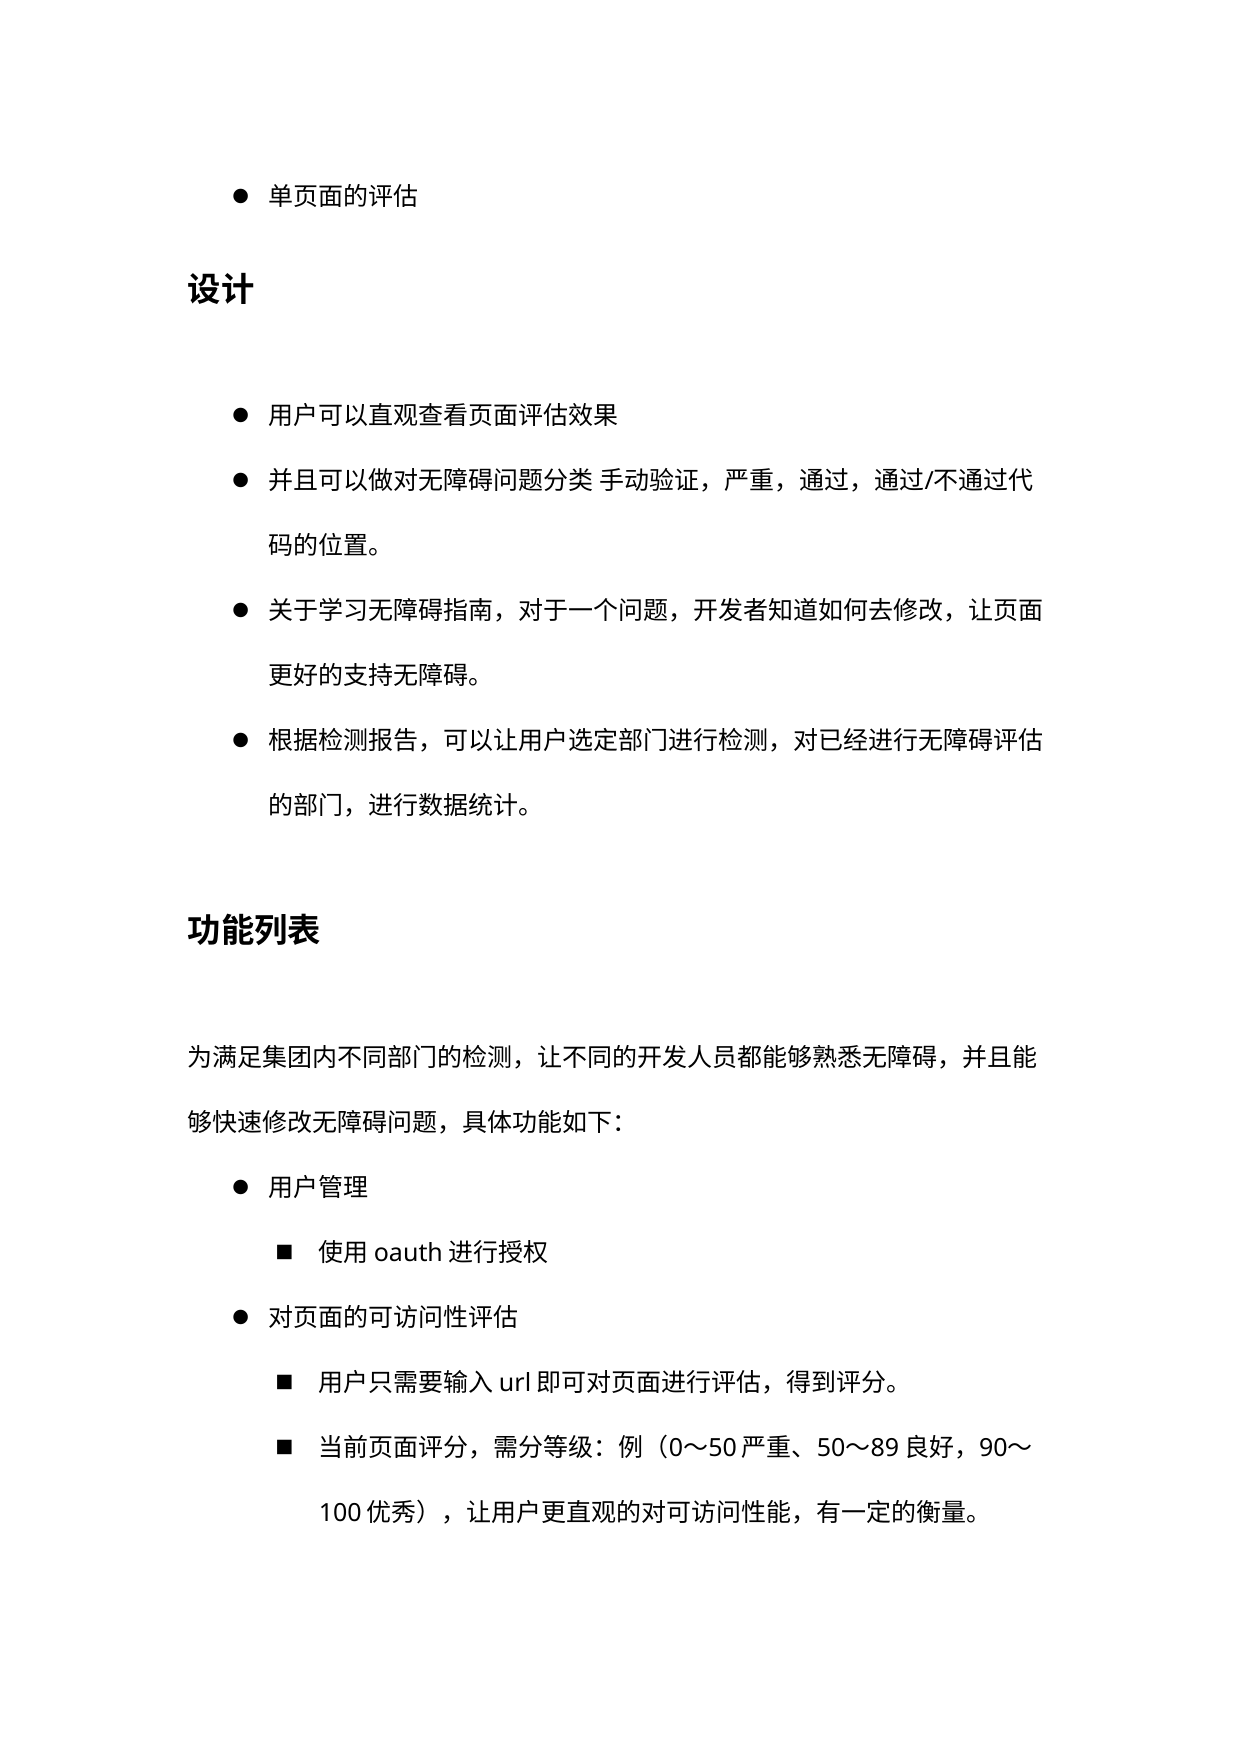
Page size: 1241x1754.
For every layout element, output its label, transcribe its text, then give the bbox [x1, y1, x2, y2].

list 对页面的可访问性评估 [231, 1283, 1053, 1348]
text 为满足集团内不同部门的检测，让不同的开发人员都能够熟悉无障碍，并且能够快速修改无障碍问题，具体功能如下： [187, 1023, 1053, 1153]
list 用户只需要输入url即可对页面进行评估，得到评分。 [275, 1348, 1053, 1413]
list 用户可以直观查看页面评估效果 [231, 381, 1053, 446]
list 关于学习无障碍指南，对于一个问题，开发者知道如何去修改，让页面更好的支持无障碍。 [231, 576, 1053, 706]
list 根据检测报告，可以让用户选定部门进行检测，对已经进行无障碍评估的部门，进行数据统计。 [231, 706, 1053, 836]
subtitle 设计 [187, 254, 1053, 319]
list 当前页面评分，需分等级：例（0～50严重、50～89良好，90～100优秀），让用户更直观的对可访问性能，有一定的衡量。 [275, 1413, 1053, 1543]
list 使用oauth进行授权 [275, 1218, 1053, 1283]
subtitle 功能列表 [187, 896, 1053, 961]
list 单页面的评估 [231, 162, 1053, 227]
list 用户管理 [231, 1153, 1053, 1218]
list 并且可以做对无障碍问题分类 手动验证，严重，通过，通过/不通过代码的位置。 [231, 446, 1053, 576]
